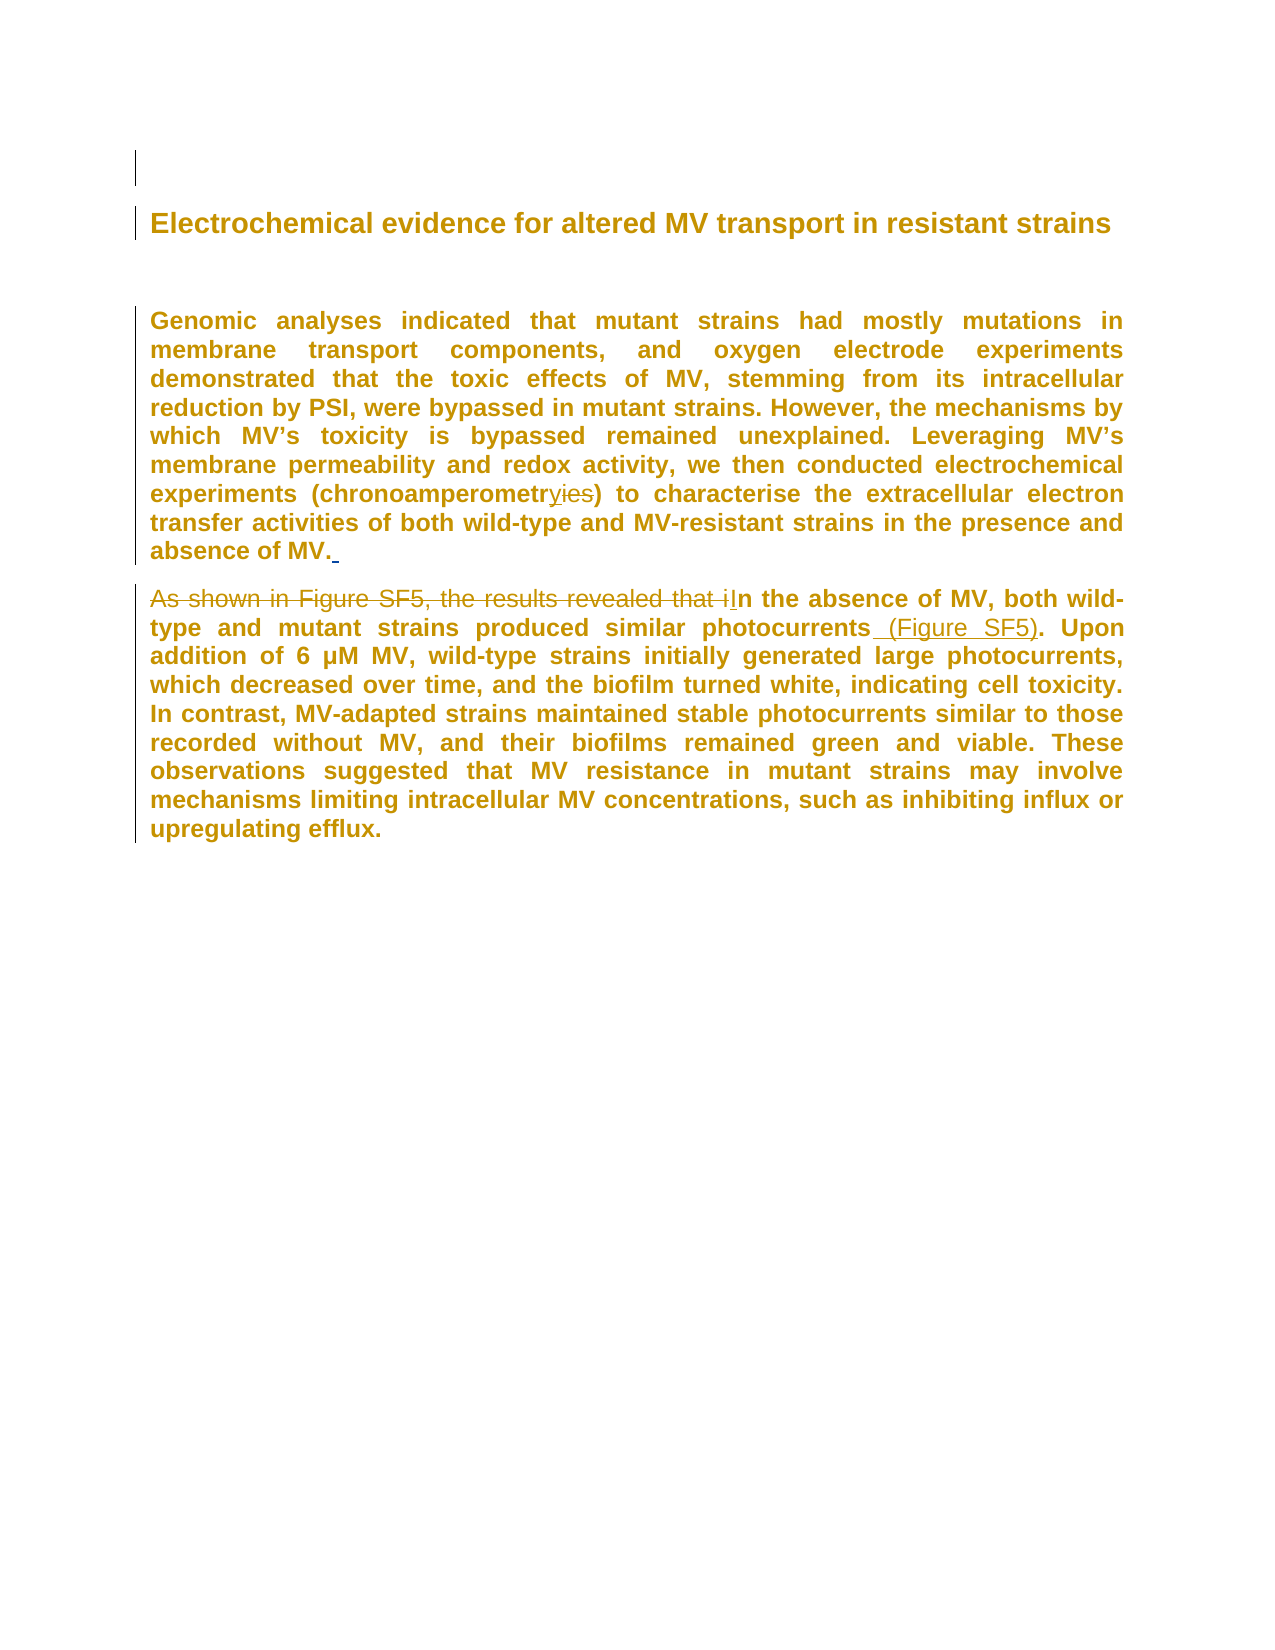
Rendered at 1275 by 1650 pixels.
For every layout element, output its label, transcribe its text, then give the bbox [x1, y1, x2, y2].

subtitle Electrochemical evidence for altered MV transport in resistant strains [150, 206, 1125, 240]
text Genomic analyses indicated that mutant strains had mostly mutations in membrane transport components, and oxygen electrode experiments demonstrated that the toxic effects of MV, stemming from its intracellular reduction by PSI, were bypassed in mutant strains. However, the mechanisms by which MV’s toxicity is bypassed remained unexplained. Leveraging MV’s membrane permeability and redox activity, we then conducted electrochemical experiments (chronoamperometr) to characterise the extracellular electron transfer activities of both wild-type and MV-resistant strains in the presence and absence of MV. [150, 306, 1125, 565]
text n the absence of MV, both wild-type and mutant strains produced similar photocurrents. Upon addition of 6 μM MV, wild-type strains initially generated large photocurrents, which decreased over time, and the biofilm turned white, indicating cell toxicity. In contrast, MV-adapted strains maintained stable photocurrents similar to those recorded without MV, and their biofilms remained green and viable. These observations suggested that MV resistance in mutant strains may involve mechanisms limiting intracellular MV concentrations, such as inhibiting influx or upregulating efflux. [150, 584, 1125, 842]
